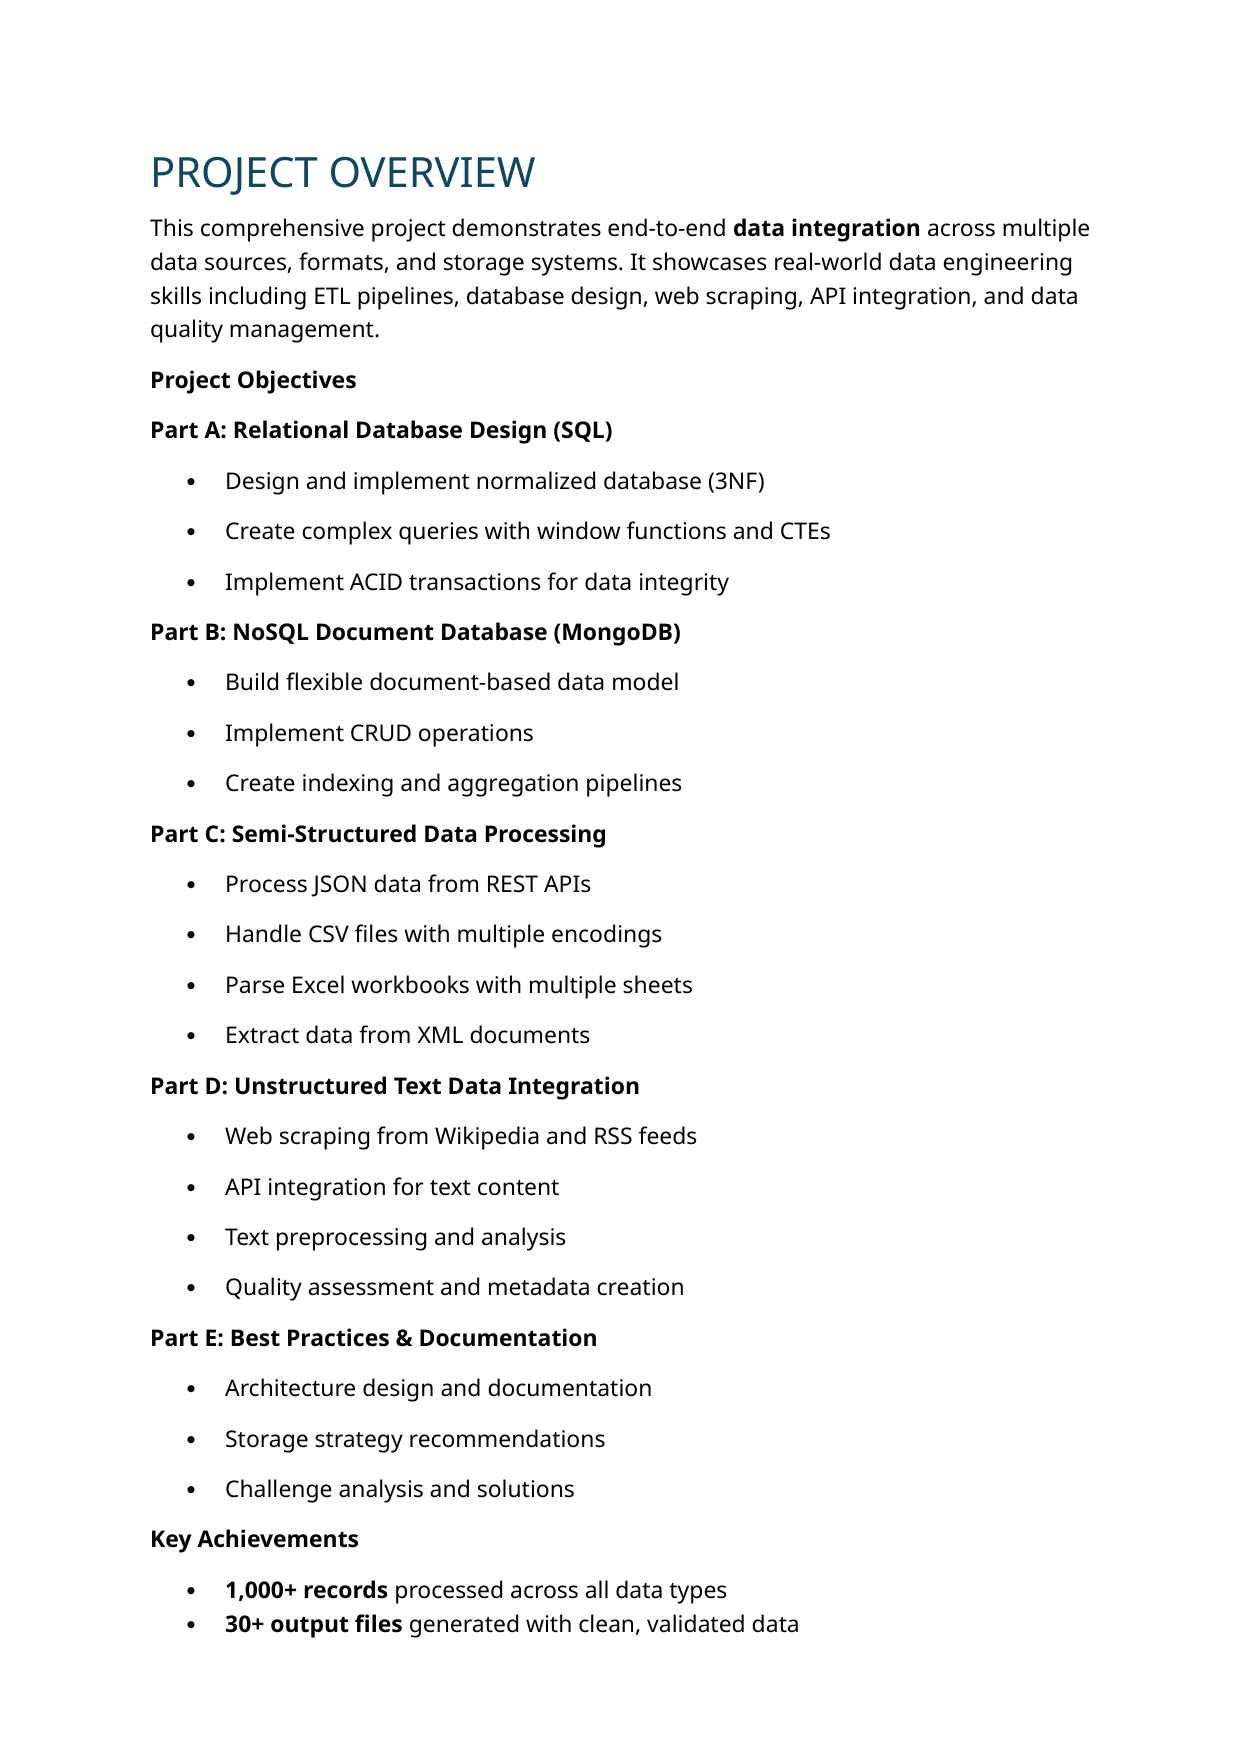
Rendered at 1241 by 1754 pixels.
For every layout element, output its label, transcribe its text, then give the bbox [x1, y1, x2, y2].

list 30+ output files generated with clean, validated data [187, 1607, 1107, 1639]
list 1,000+ records processed across all data types [187, 1574, 1107, 1605]
text Project Objectives [150, 364, 1107, 395]
list Storage strategy recommendations [187, 1422, 1107, 1454]
subtitle PROJECT OVERVIEW [150, 142, 1107, 199]
list Text preprocessing and analysis [187, 1221, 1107, 1252]
list Parse Excel workbooks with multiple sheets [187, 969, 1107, 1000]
text Part E: Best Practices & Documentation [150, 1322, 1107, 1353]
list Extract data from XML documents [187, 1019, 1107, 1050]
list Implement CRUD operations [187, 717, 1107, 748]
list Implement ACID transactions for data integrity [187, 565, 1107, 597]
text This comprehensive project demonstrates end-to-end data integration across multiple data sources, formats, and storage systems. It showcases real-world data engineering skills including ETL pipelines, database design, web scraping, API integration, and data quality management. [150, 212, 1107, 344]
list Challenge analysis and solutions [187, 1473, 1107, 1504]
text Part D: Unstructured Text Data Integration [150, 1069, 1107, 1101]
list Design and implement normalized database (3NF) [187, 464, 1107, 496]
list Process JSON data from REST APIs [187, 868, 1107, 899]
text Part A: Relational Database Design (SQL) [150, 414, 1107, 445]
list Handle CSV files with multiple encodings [187, 918, 1107, 949]
list Architecture design and documentation [187, 1372, 1107, 1403]
list Quality assessment and metadata creation [187, 1271, 1107, 1302]
text Key Achievements [150, 1523, 1107, 1554]
text Part C: Semi-Structured Data Processing [150, 817, 1107, 849]
list Create indexing and aggregation pipelines [187, 767, 1107, 798]
text Part B: NoSQL Document Database (MongoDB) [150, 616, 1107, 647]
list Create complex queries with window functions and CTEs [187, 515, 1107, 546]
list Web scraping from Wikipedia and RSS feeds [187, 1120, 1107, 1151]
list Build flexible document-based data model [187, 666, 1107, 697]
list API integration for text content [187, 1170, 1107, 1202]
